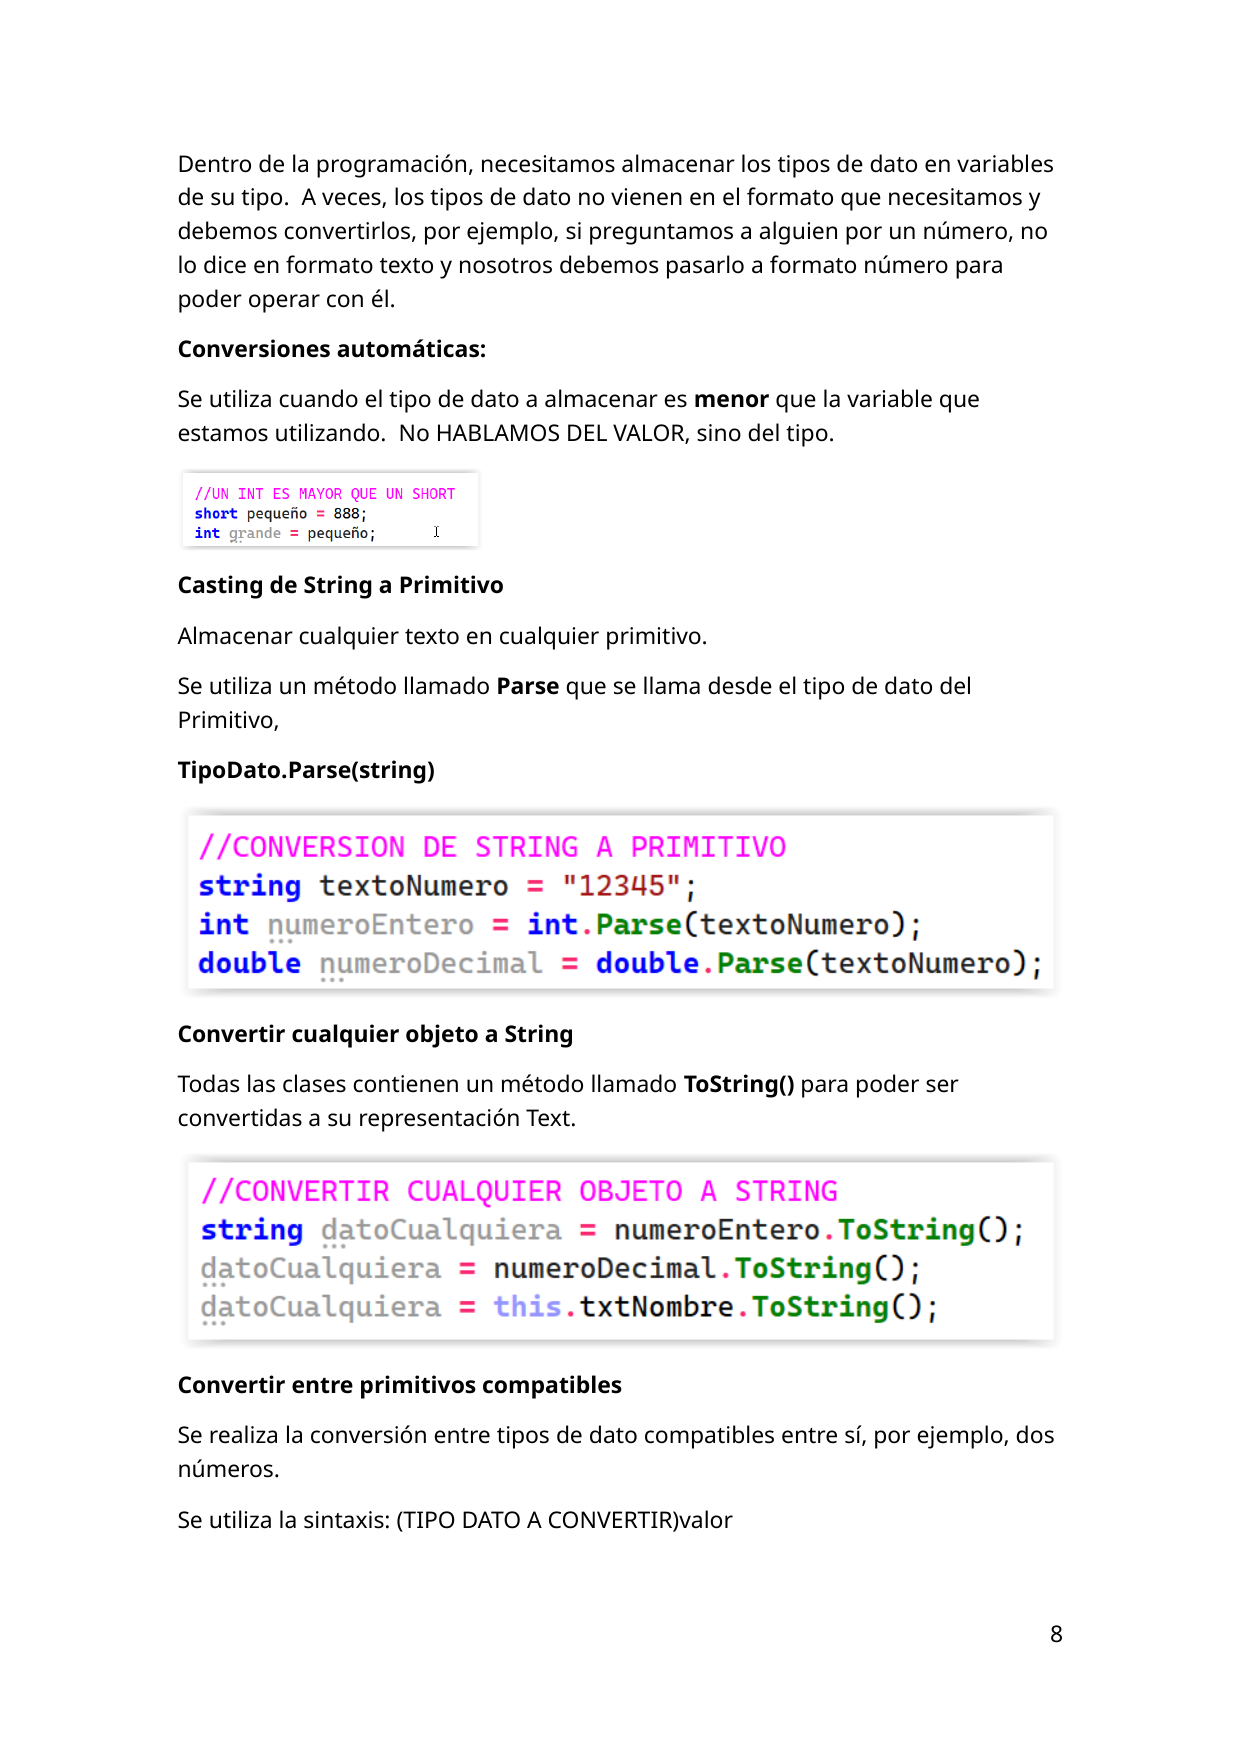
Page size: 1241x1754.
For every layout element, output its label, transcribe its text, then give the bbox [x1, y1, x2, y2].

text Se realiza la conversión entre tipos de dato compatibles entre sí, por ejemplo, dos números. [177, 1419, 1063, 1484]
text Almacenar cualquier texto en cualquier primitivo. [177, 620, 1063, 651]
text Convertir entre primitivos compatibles [177, 1369, 1063, 1400]
text Convertir cualquier objeto a String [177, 1017, 1063, 1049]
text TipoDato.Parse(string) [177, 754, 1063, 786]
text Conversiones automáticas: [177, 333, 1063, 364]
text Se utiliza cuando el tipo de dato a almacenar es menor que la variable que estamos utilizando. No HABLAMOS DEL VALOR, sino del tipo. [177, 383, 1063, 448]
text Dentro de la programación, necesitamos almacenar los tipos de dato en variables de su tipo. A veces, los tipos de dato no vienen en el formato que necesitamos y debemos convertirlos, por ejemplo, si preguntamos a alguien por un número, no lo dice en formato texto y nosotros debemos pasarlo a formato número para poder operar con él. [177, 148, 1063, 314]
text Casting de String a Primitivo [177, 569, 1063, 601]
picture [177, 804, 1063, 999]
picture [177, 467, 483, 551]
text Se utiliza un método llamado Parse que se llama desde el tipo de dato del Primitivo, [177, 670, 1063, 735]
text Todas las clases contienen un método llamado ToString() para poder ser convertidas a su representación Text. [177, 1068, 1063, 1133]
picture [177, 1152, 1063, 1350]
text Se utiliza la sintaxis: (TIPO DATO A CONVERTIR)valor [177, 1504, 1063, 1535]
